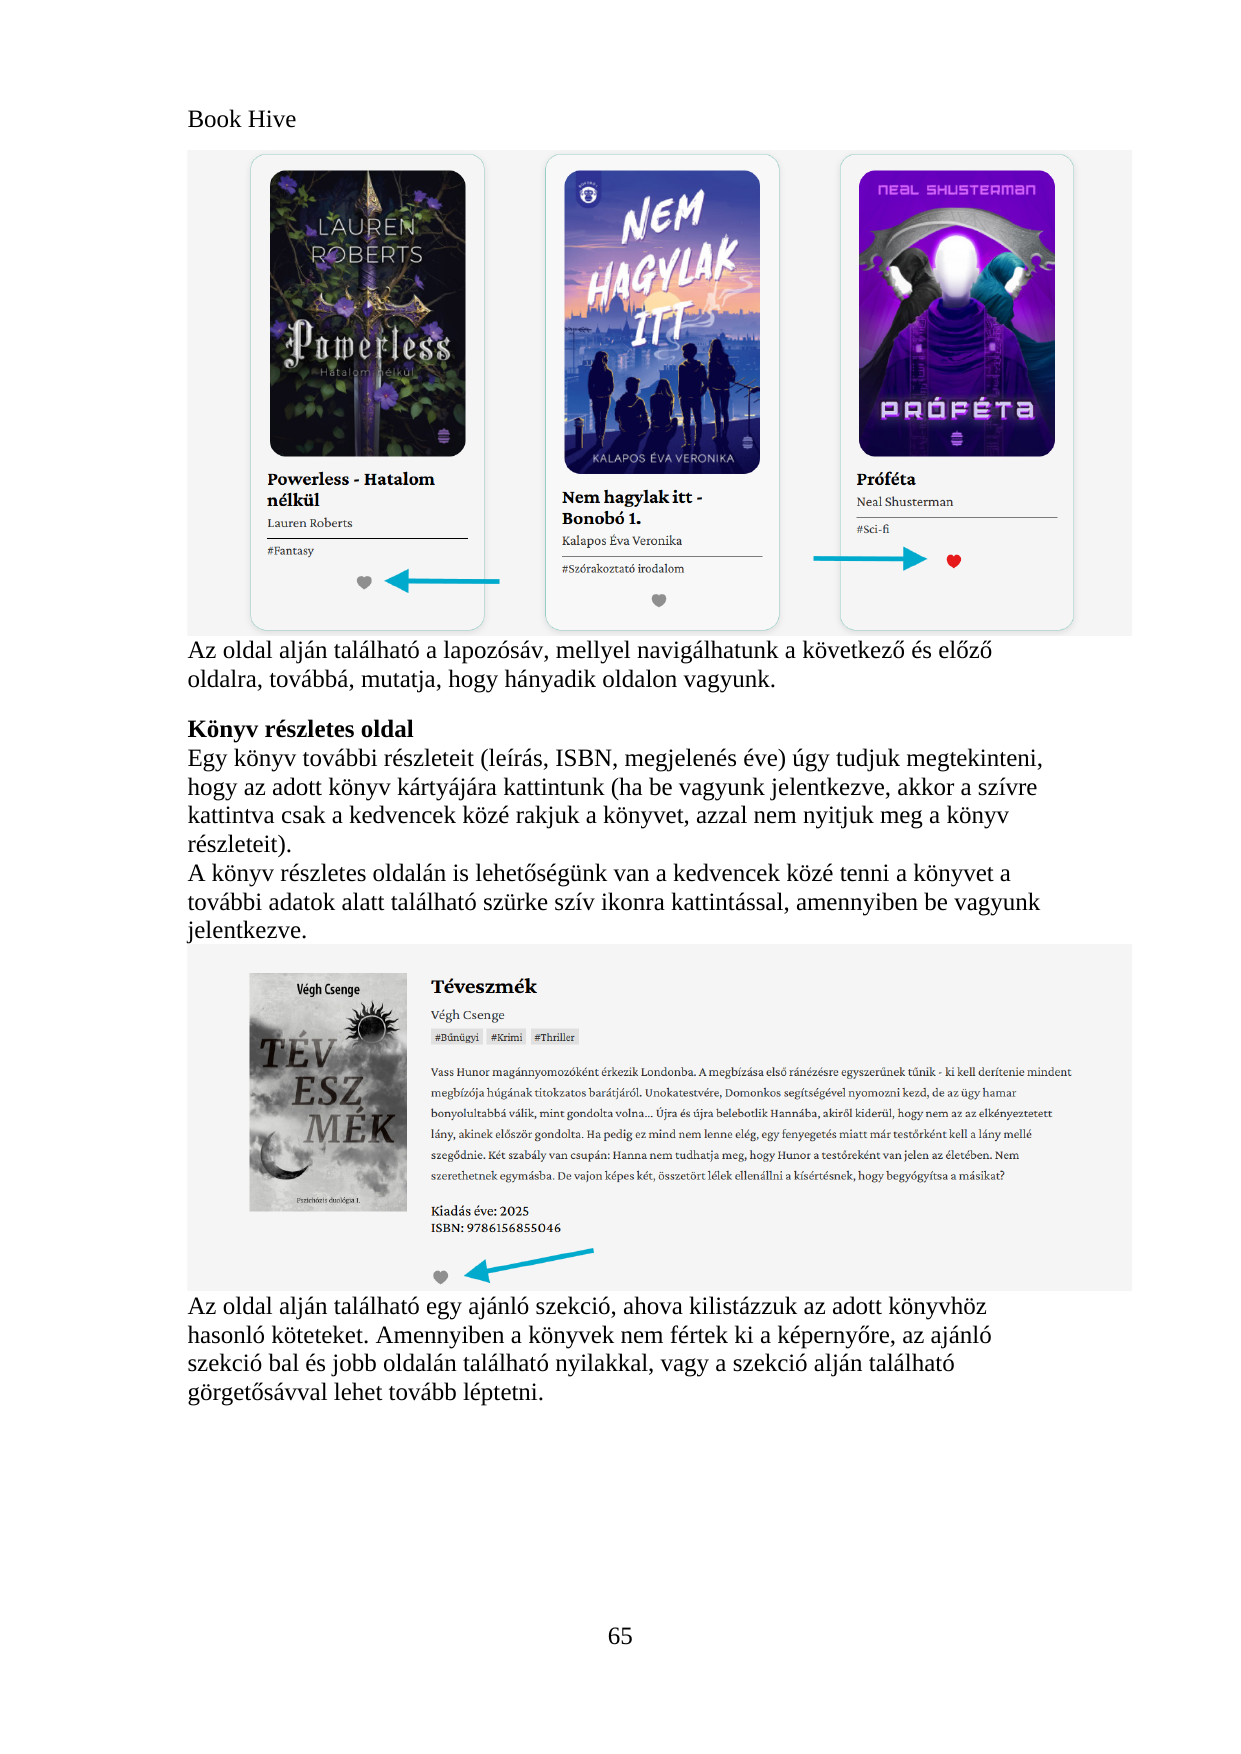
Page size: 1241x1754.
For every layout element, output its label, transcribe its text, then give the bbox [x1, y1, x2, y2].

subtitle Könyv részletes oldal [187, 693, 1053, 743]
picture [187, 944, 1133, 1291]
text Az oldal alján található a lapozósáv, mellyel navigálhatunk a következő és előző oldalra, továbbá, mutatja, hogy hányadik oldalon vagyunk. [187, 636, 1053, 693]
text Az oldal alján található egy ajánló szekció, ahova kilistázzuk az adott könyvhöz hasonló köteteket. Amennyiben a könyvek nem fértek ki a képernyőre, az ajánló szekció bal és jobb oldalán található nyilakkal, vagy a szekció alján található görgetősávval lehet tovább léptetni. [187, 1291, 1053, 1406]
text Egy könyv további részleteit (leírás, ISBN, megjelenés éve) úgy tudjuk megtekinteni, hogy az adott könyv kártyájára kattintunk (ha be vagyunk jelentkezve, akkor a szívre kattintva csak a kedvencek közé rakjuk a könyvet, azzal nem nyitjuk meg a könyv részleteit). [187, 743, 1053, 858]
text A könyv részletes oldalán is lehetőségünk van a kedvencek közé tenni a könyvet a további adatok alatt található szürke szív ikonra kattintással, amennyiben be vagyunk jelentkezve. [187, 858, 1053, 944]
picture [187, 150, 1133, 636]
